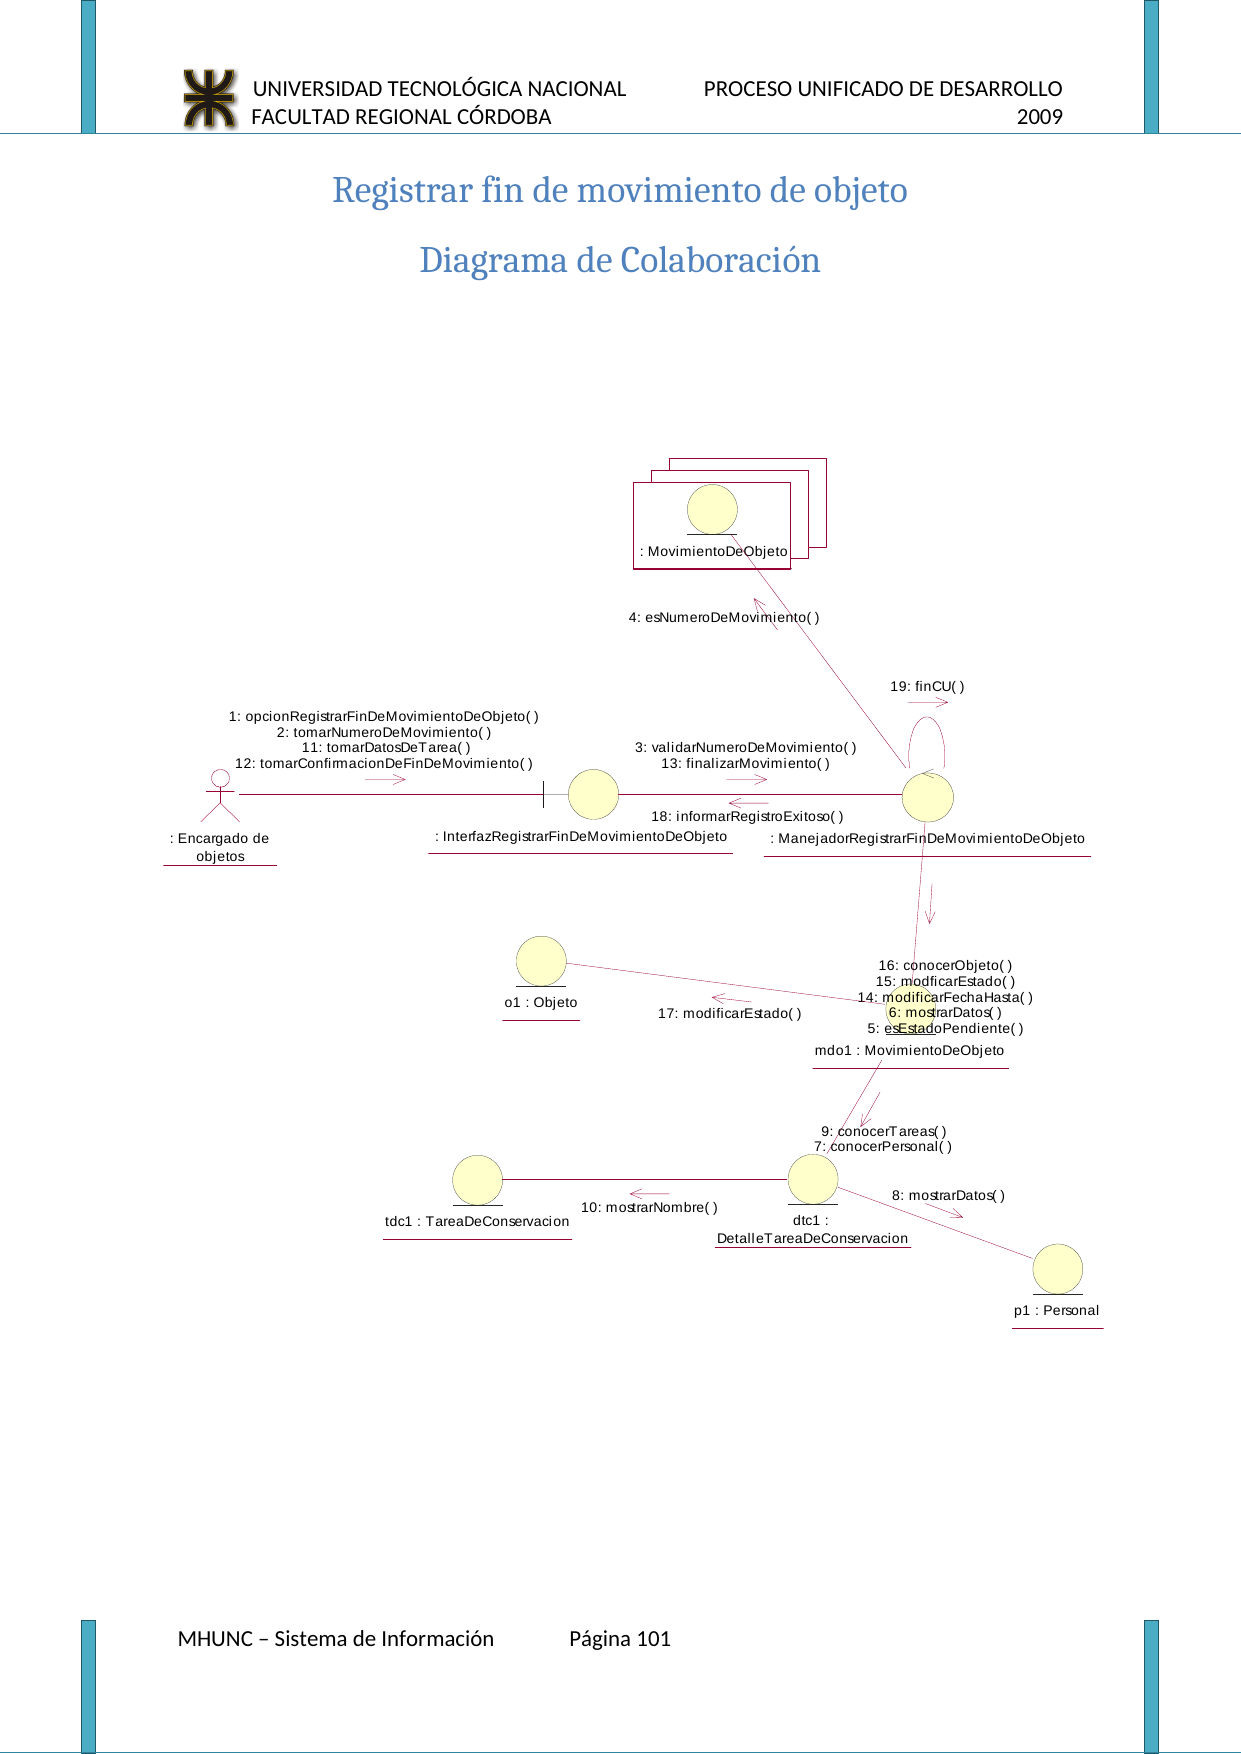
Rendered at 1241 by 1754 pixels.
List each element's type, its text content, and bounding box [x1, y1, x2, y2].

subtitle Diagrama de Colaboración [177, 239, 1063, 282]
subtitle Registrar fin de movimiento de objeto [177, 168, 1063, 212]
picture [182, 68, 239, 132]
